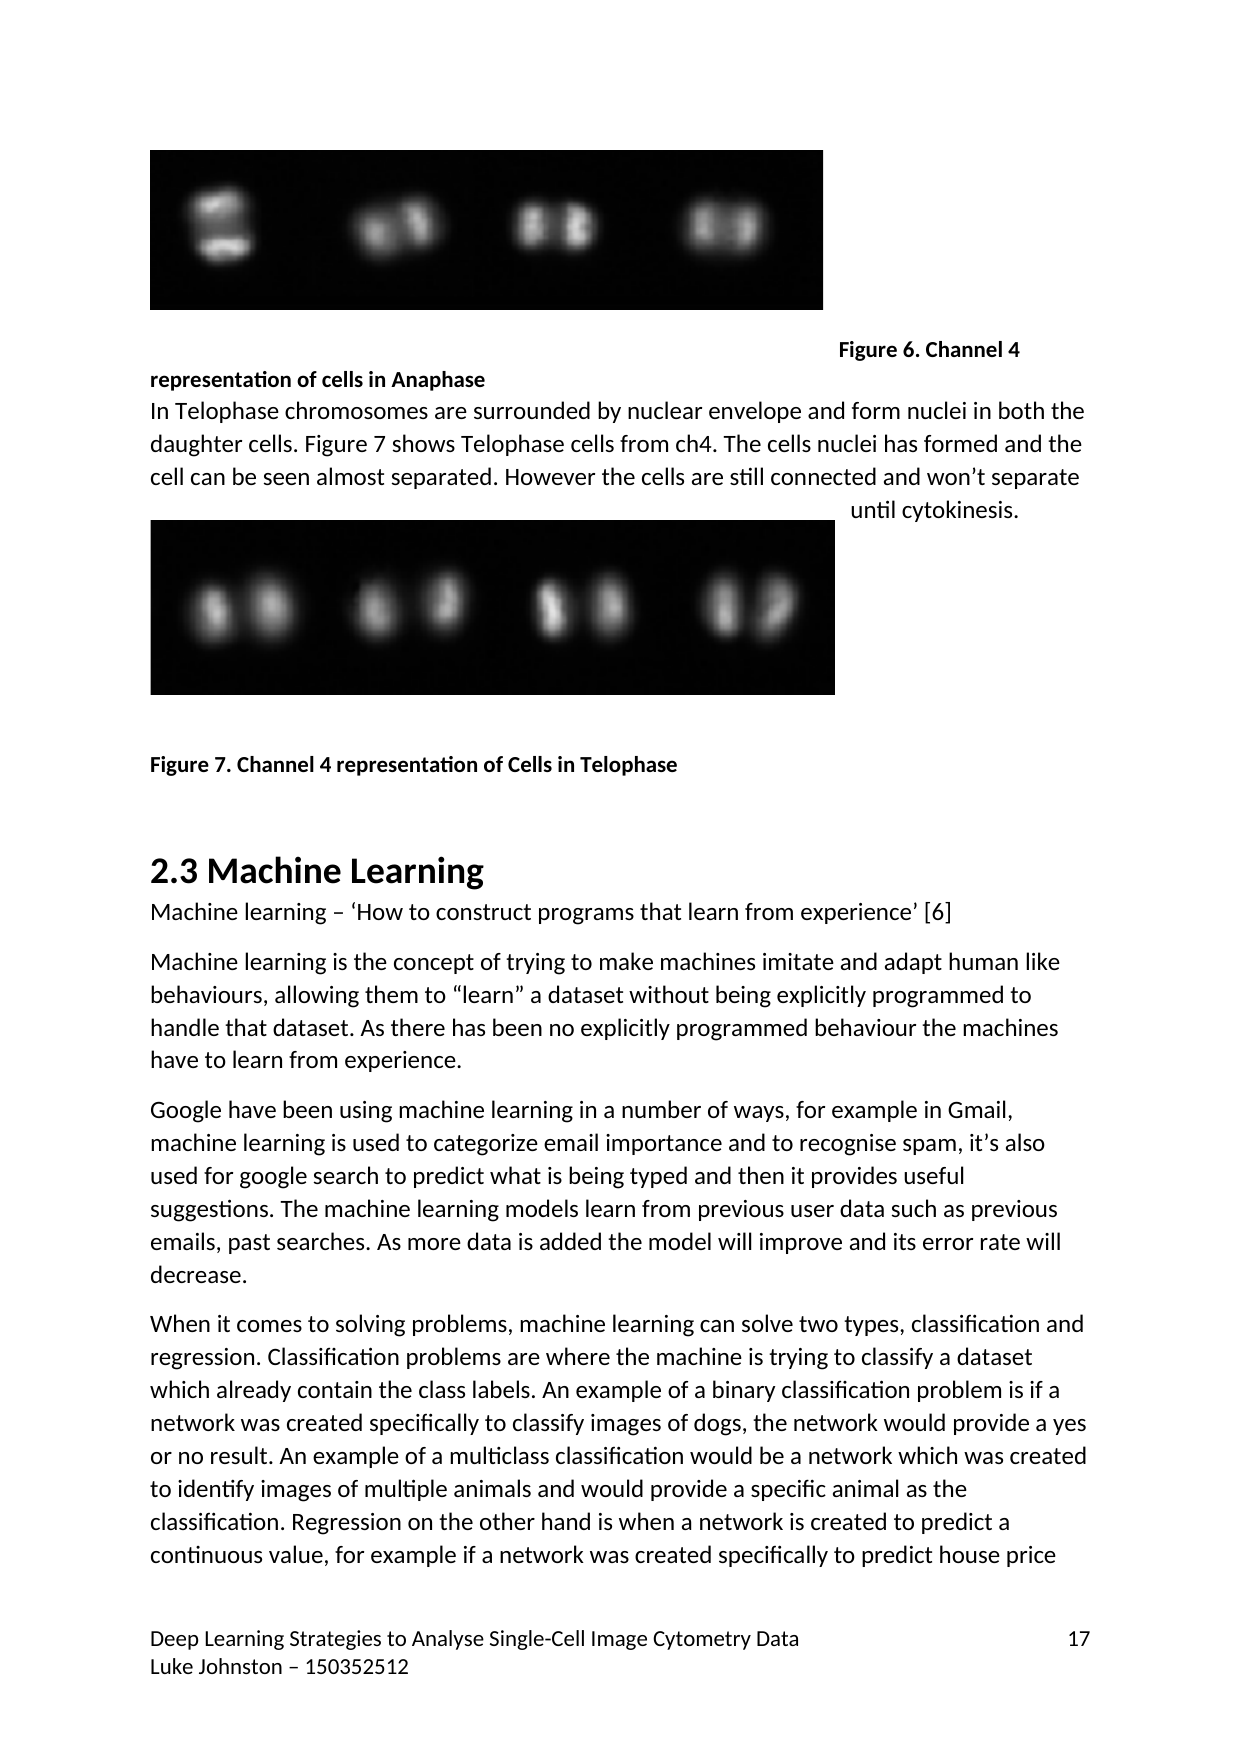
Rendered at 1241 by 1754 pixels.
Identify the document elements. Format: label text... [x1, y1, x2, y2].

subtitle Figure 7. Channel 4 representation of Cells in Telophase [150, 750, 1090, 778]
text Google have been using machine learning in a number of ways, for example in Gmail, machine learning is used to categorize email importance and to recognise spam, it’s also used for google search to predict what is being typed and then it provides useful suggestions. The machine learning models learn from previous user data such as previous emails, past searches. As more data is added the model will improve and its error rate will decrease. [150, 1094, 1090, 1289]
picture [150, 150, 824, 310]
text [150, 1308, 1090, 1569]
text In Telophase chromosomes are surrounded by nuclear envelope and form nuclei in both the daughter cells. Figure 7 shows Telophase cells from ch4. The cells nuclei has formed and the cell can be seen almost separated. However the cells are still connected and won’t separate until cytokinesis. [150, 395, 1090, 524]
subtitle Figure 6. Channel 4 representation of cells in Anaphase [150, 335, 1090, 393]
subtitle 2.3 Machine Learning [150, 847, 1090, 893]
picture [150, 520, 835, 695]
text Machine learning – ‘How to construct programs that learn from experience’ [6] [150, 896, 1090, 927]
text Machine learning is the concept of trying to make machines imitate and adapt human like behaviours, allowing them to “learn” a dataset without being explicitly programmed to handle that dataset. As there has been no explicitly programmed behaviour the machines have to learn from experience. [150, 946, 1090, 1075]
